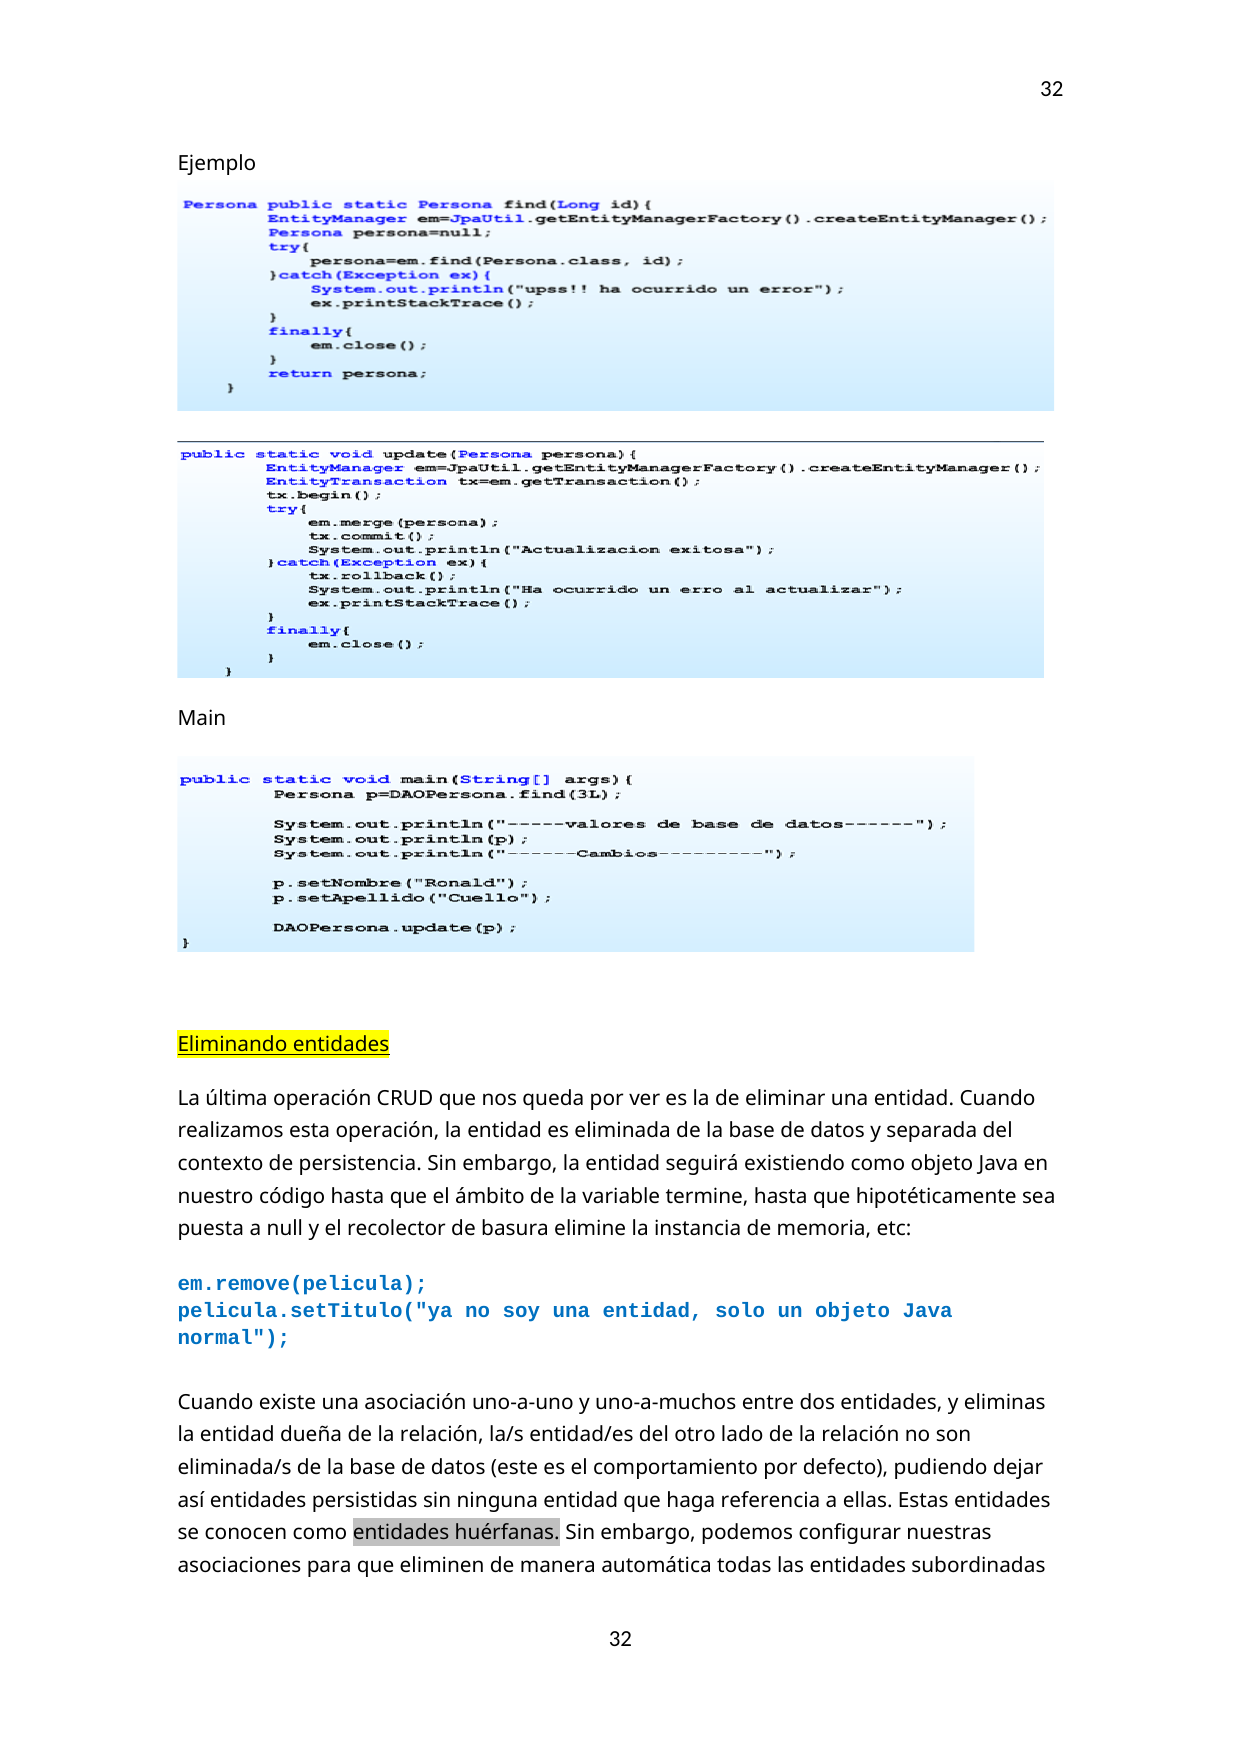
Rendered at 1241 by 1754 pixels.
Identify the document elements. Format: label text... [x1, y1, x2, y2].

text Main [177, 703, 1063, 731]
text Eliminando entidades [177, 1029, 1063, 1058]
picture [177, 441, 1044, 678]
picture [177, 756, 975, 952]
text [177, 1083, 1063, 1578]
picture [177, 180, 1055, 411]
